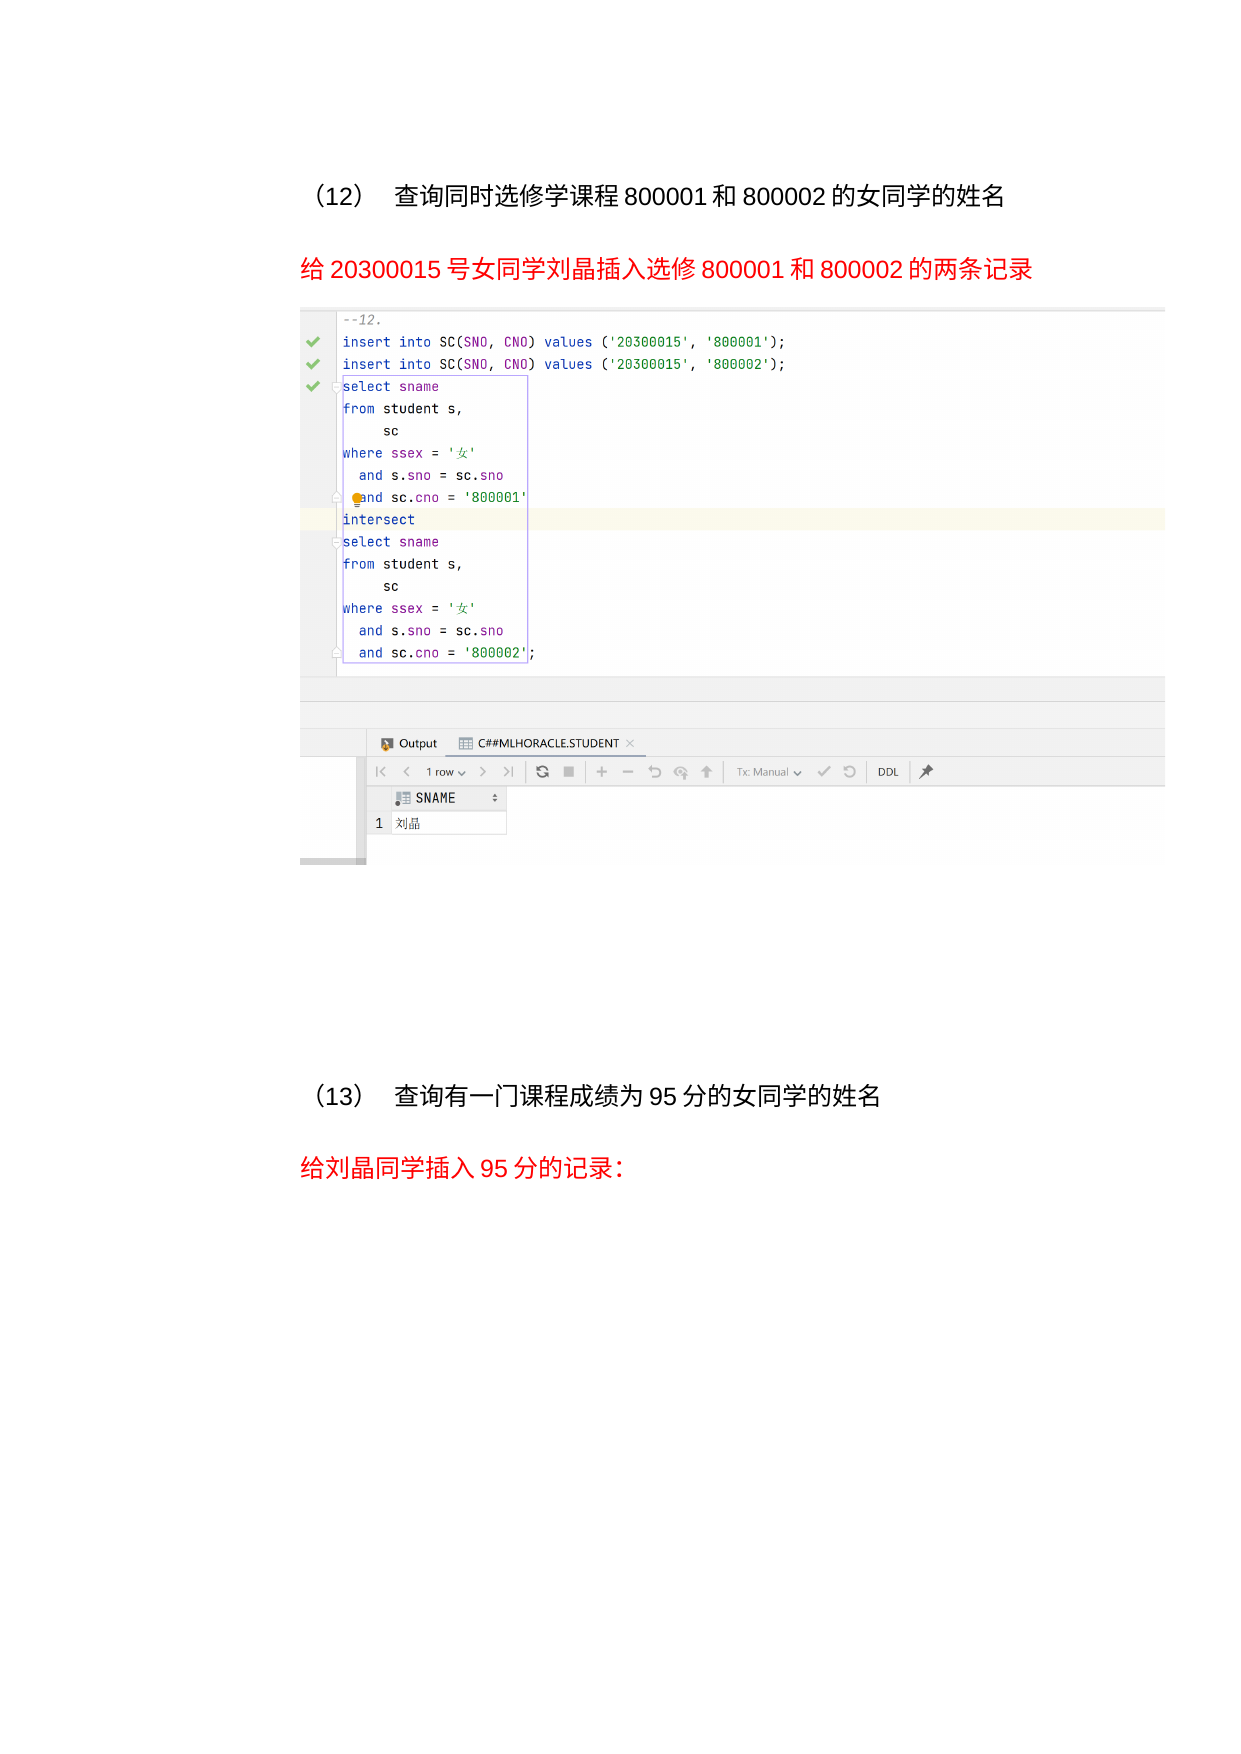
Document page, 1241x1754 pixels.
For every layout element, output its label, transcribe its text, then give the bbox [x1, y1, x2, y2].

text （13） 查询有一门课程成绩为95分的女同学的姓名 [300, 1062, 1053, 1127]
text 给20300015号女同学刘晶插入选修800001和800002的两条记录 [300, 235, 1053, 300]
text （12） 查询同时选修学课程800001和800002的女同学的姓名 [300, 162, 1053, 227]
picture [300, 307, 1166, 865]
text 给刘晶同学插入95分的记录： [300, 1134, 1053, 1199]
